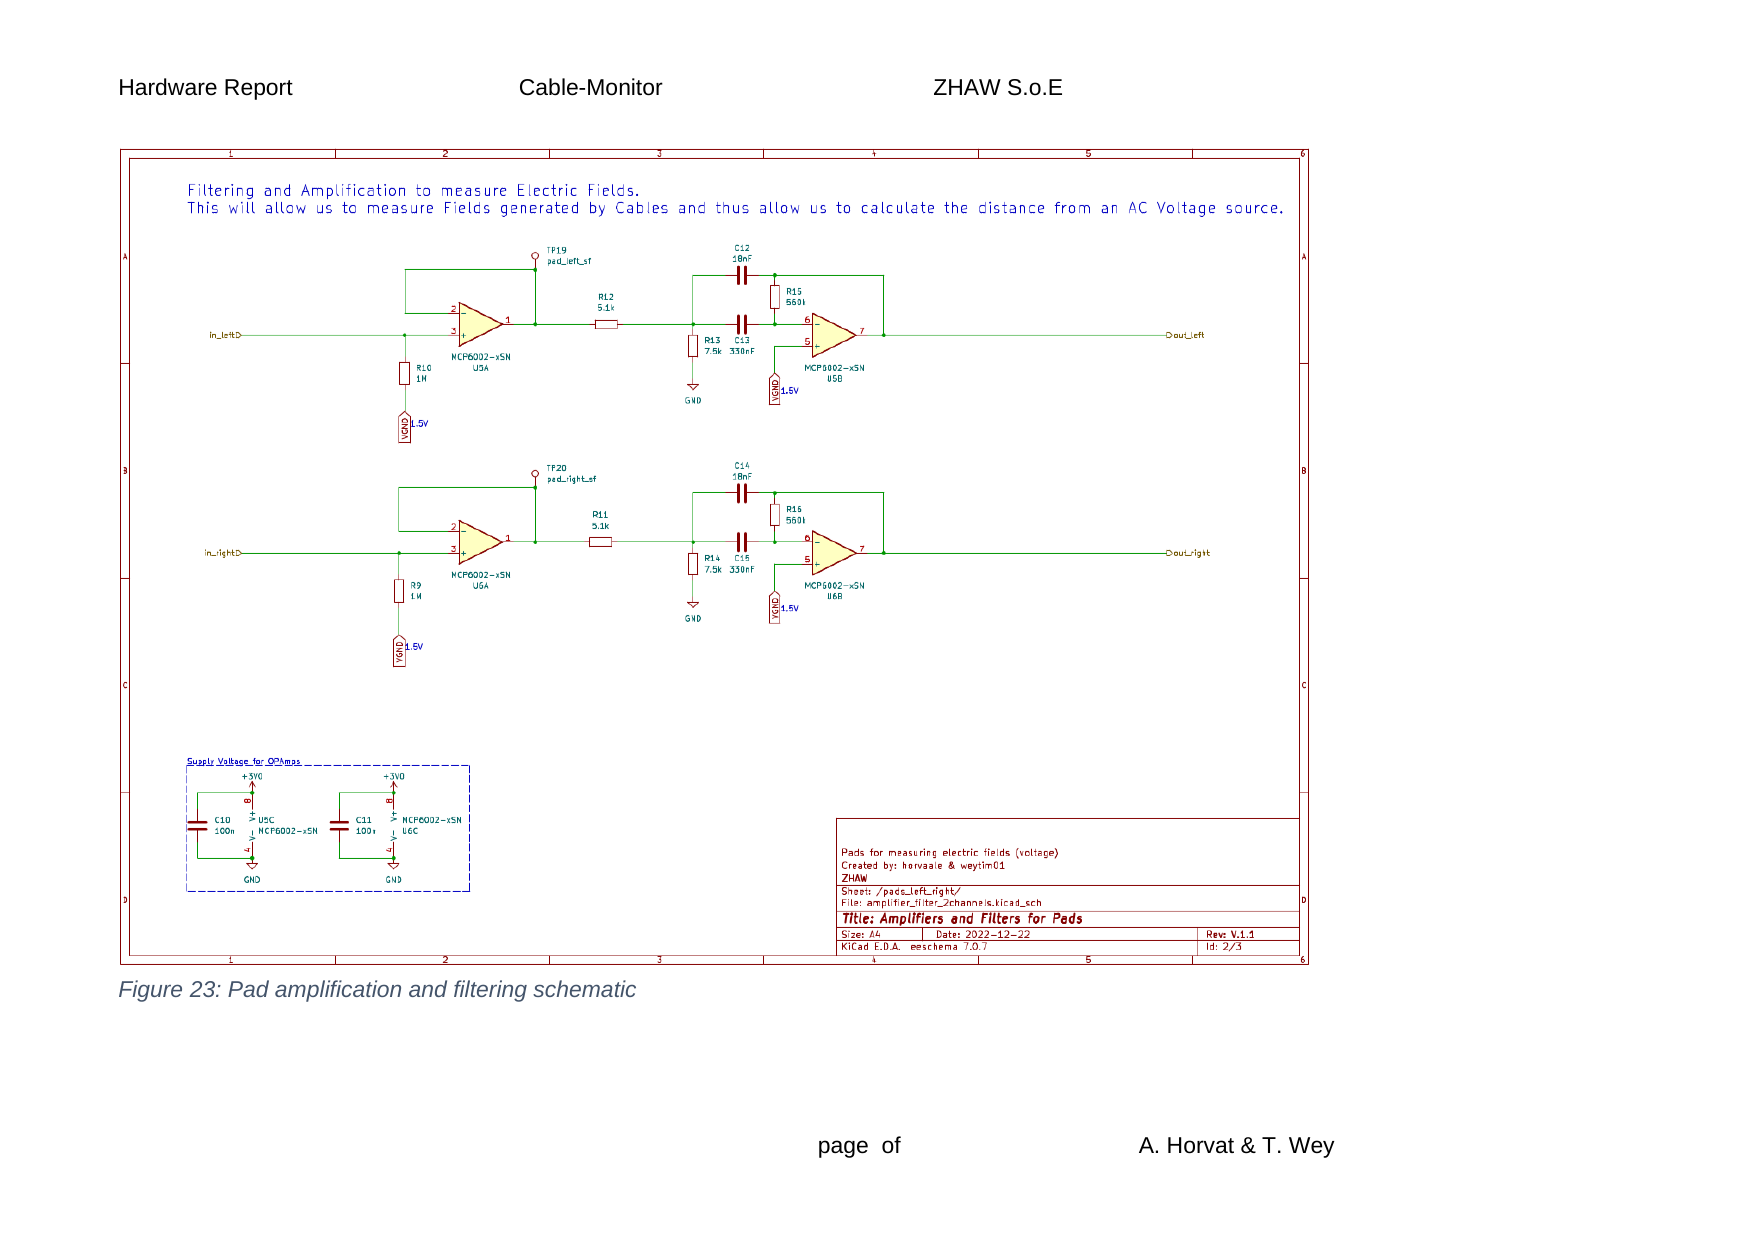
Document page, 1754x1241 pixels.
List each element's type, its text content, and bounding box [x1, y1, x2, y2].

text Figure 23: Pad amplification and filtering schematic [118, 976, 1606, 1002]
picture [118, 147, 1310, 968]
